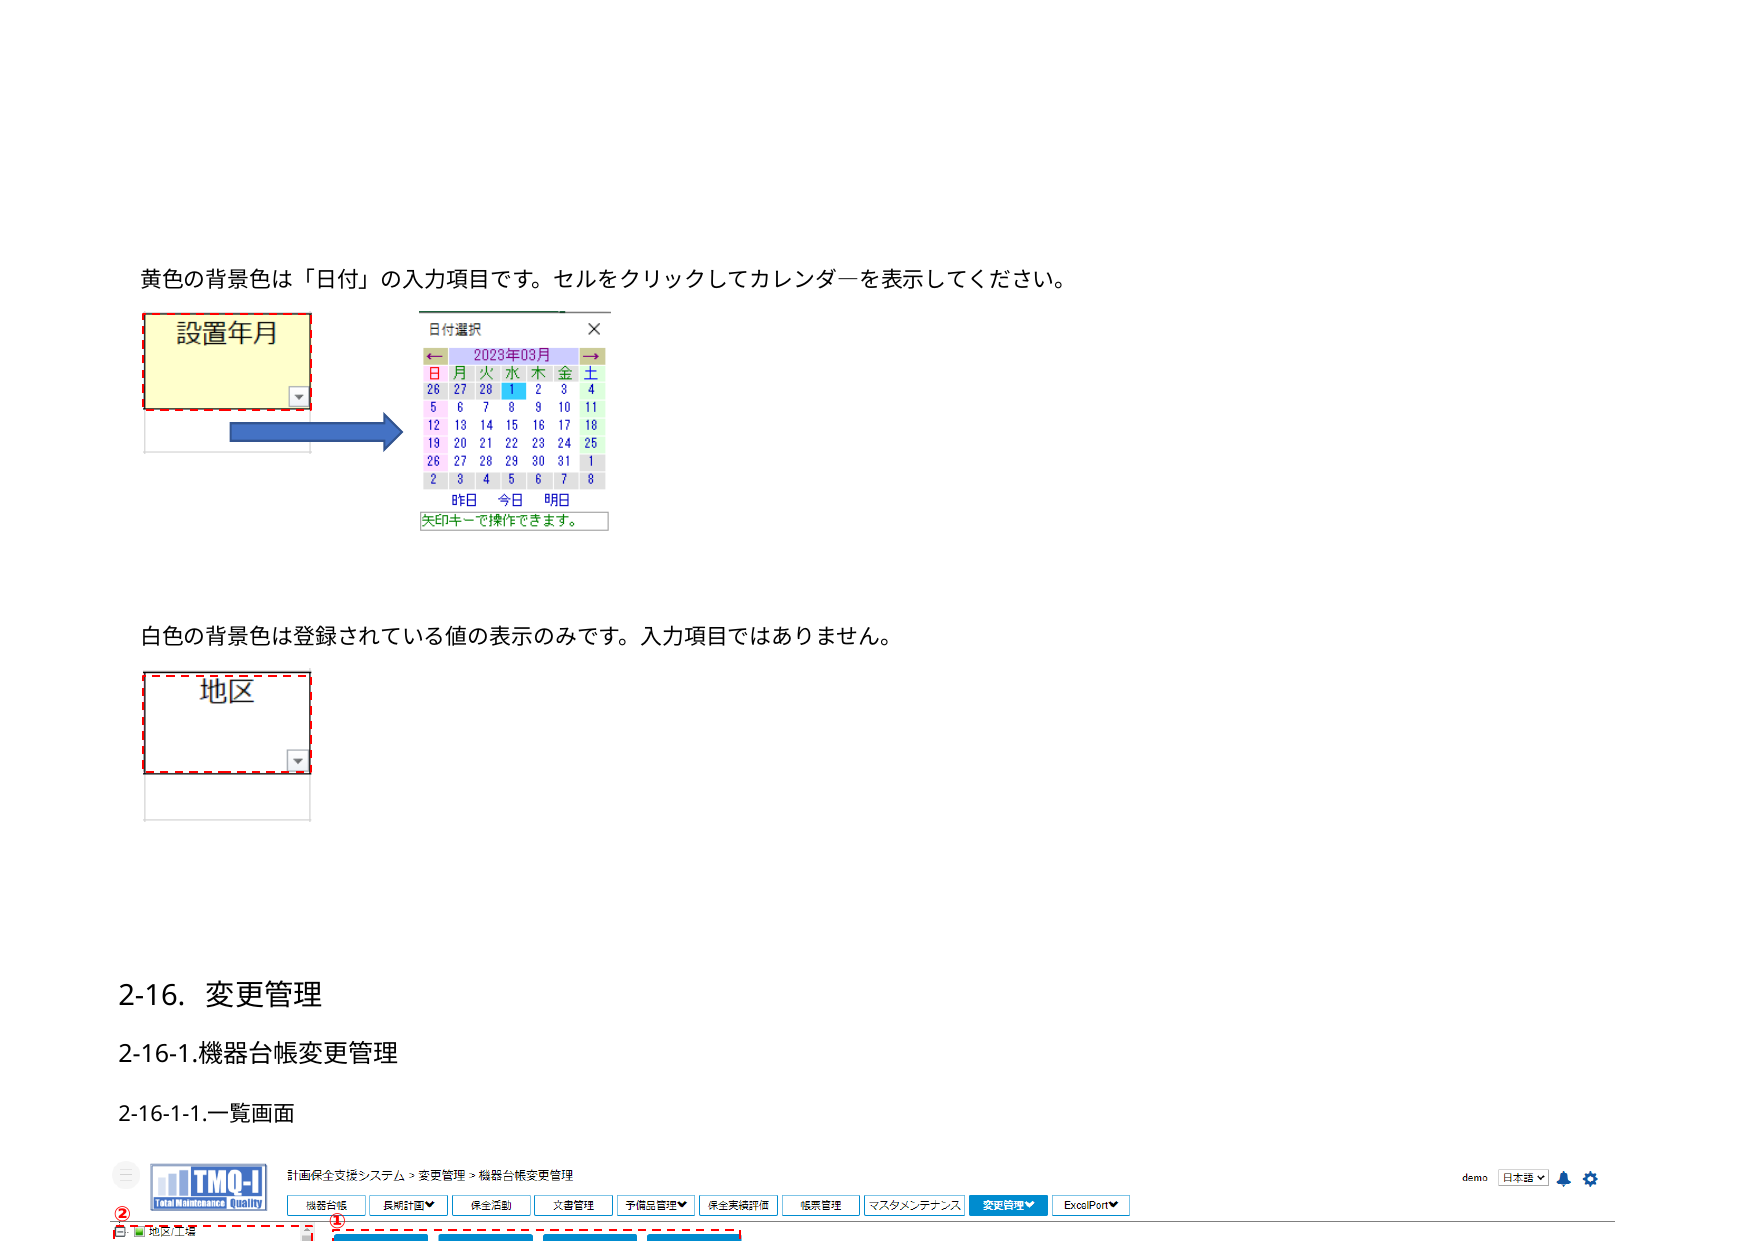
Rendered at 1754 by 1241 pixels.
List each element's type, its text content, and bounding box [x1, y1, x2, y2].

subtitle 変更管理 [118, 963, 1695, 1022]
text 白色の背景色は登録されている値の表示のみです。入力項目ではありません。 [118, 605, 1695, 665]
picture [419, 311, 611, 532]
picture [143, 311, 312, 454]
subtitle 一覧画面 [118, 1082, 1695, 1141]
text 黄色の背景色は「日付」の入力項目です。セルをクリックしてカレンダ―を表示してください。 [118, 248, 1695, 307]
subtitle 機器台帳変更管理 [118, 1022, 1695, 1082]
picture [143, 668, 312, 822]
picture [110, 1159, 1615, 1241]
